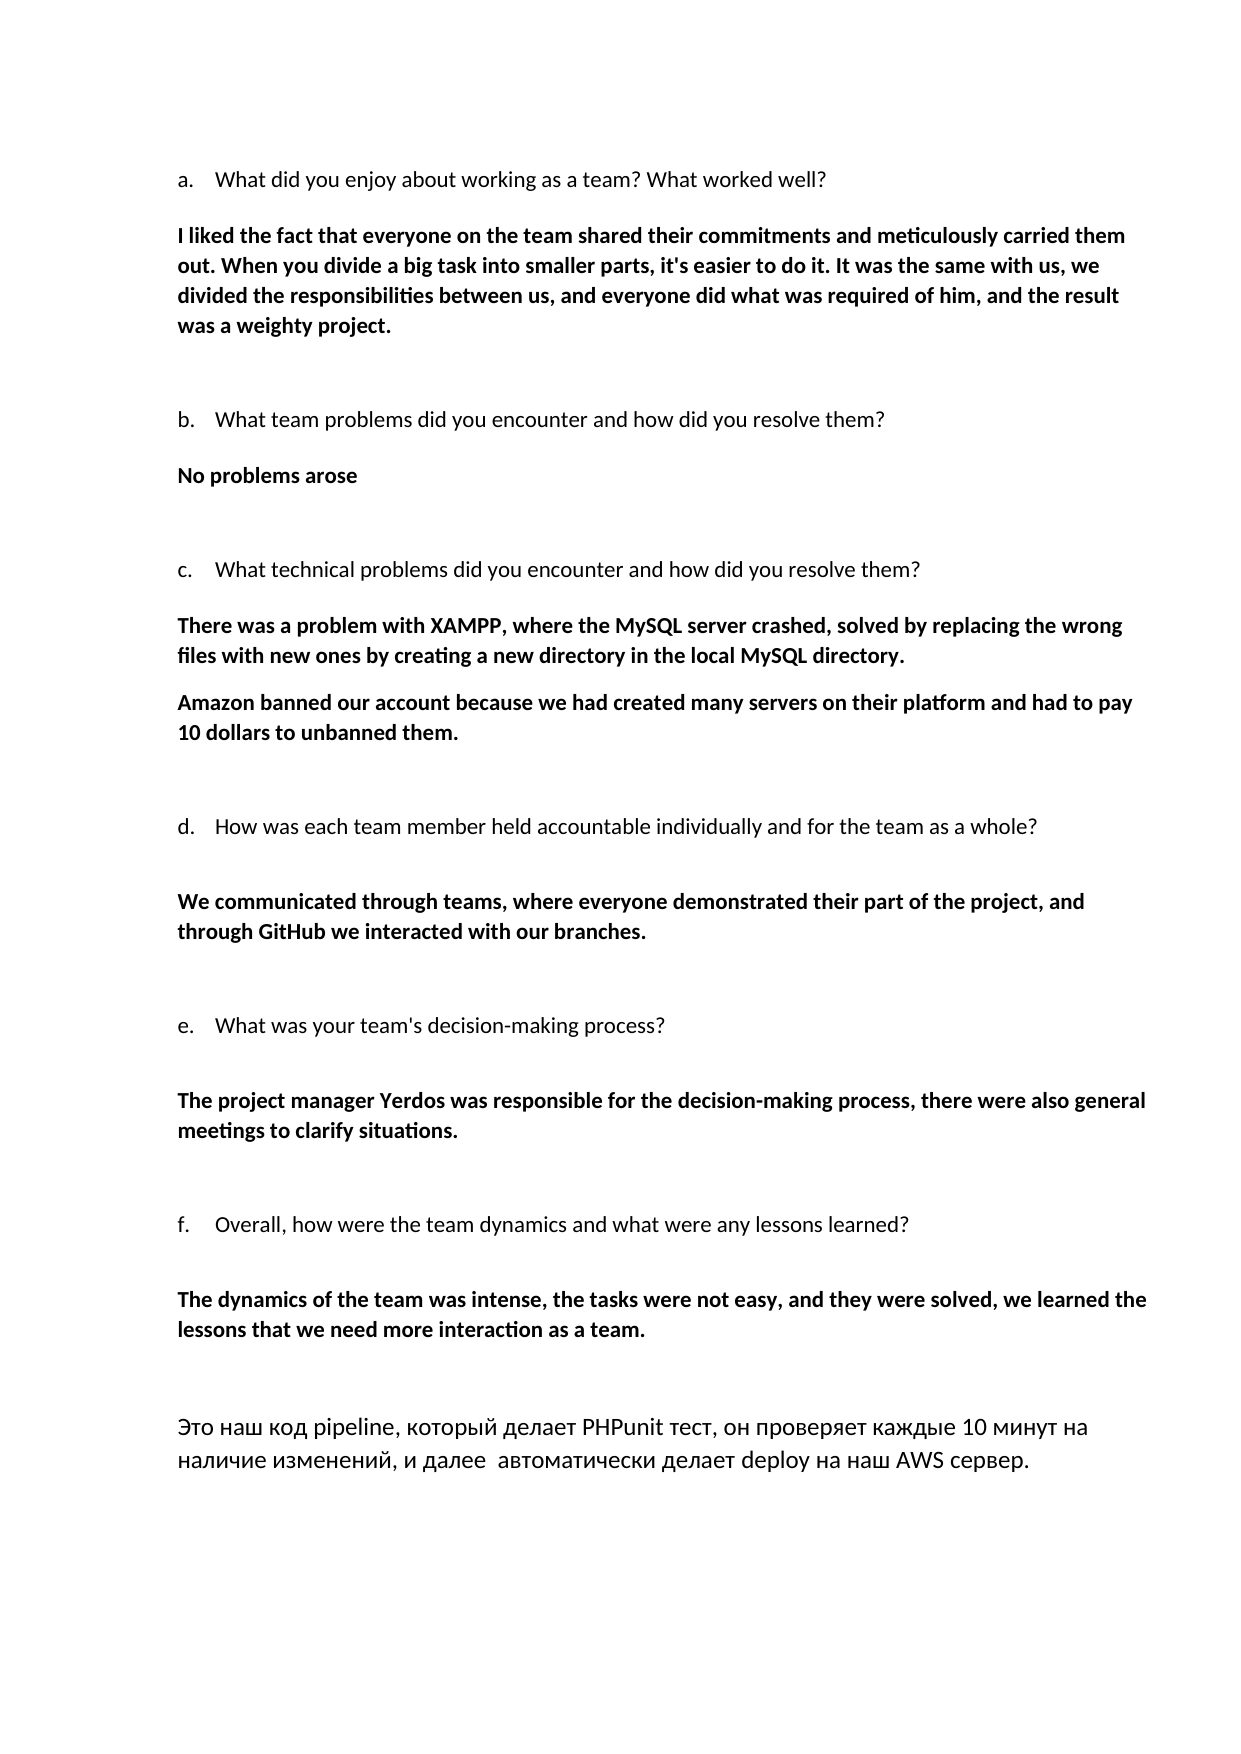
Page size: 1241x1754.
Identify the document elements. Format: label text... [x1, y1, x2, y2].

text Amazon banned our account because we had created many servers on their platform and had to pay 10 dollars to unbanned them. [177, 688, 1152, 747]
text I liked the fact that everyone on the team shared their commitments and meticulously carried them out. When you divide a big task into smaller parts, it's easier to do it. It was the same with us, we divided the responsibilities between us, and everyone did what was required of him, and the result was a weighty project. [177, 221, 1152, 340]
list What team problems did you encounter and how did you resolve them? [177, 405, 1152, 433]
list What did you enjoy about working as a team? What worked well? [177, 165, 1152, 193]
list What technical problems did you encounter and how did you resolve them? [177, 555, 1152, 583]
list How was each team member held accountable individually and for the team as a whole? [177, 812, 1152, 840]
text Это наш код pipeline, который делает PHPunit тест, он проверяет каждые 10 минут на наличие изменений, и далее автоматически делает deploy на наш AWS сервер. [177, 1412, 1152, 1475]
text We communicated through teams, where everyone demonstrated their part of the project, and through GitHub we interacted with our branches. [177, 887, 1152, 945]
text The dynamics of the team was intense, the tasks were not easy, and they were solved, we learned the lessons that we need more interaction as a team. [177, 1285, 1152, 1343]
text There was a problem with XAMPP, where the MySQL server crashed, solved by replacing the wrong files with new ones by creating a new directory in the local MySQL directory. [177, 611, 1152, 669]
list What was your team's decision-making process? [177, 1011, 1152, 1039]
text No problems arose [177, 461, 1152, 489]
list The project manager Yerdos was responsible for the decision-making process, there were also general meetings to clarify situations. [177, 1086, 1152, 1144]
list Overall, how were the team dynamics and what were any lessons learned? [177, 1210, 1152, 1238]
